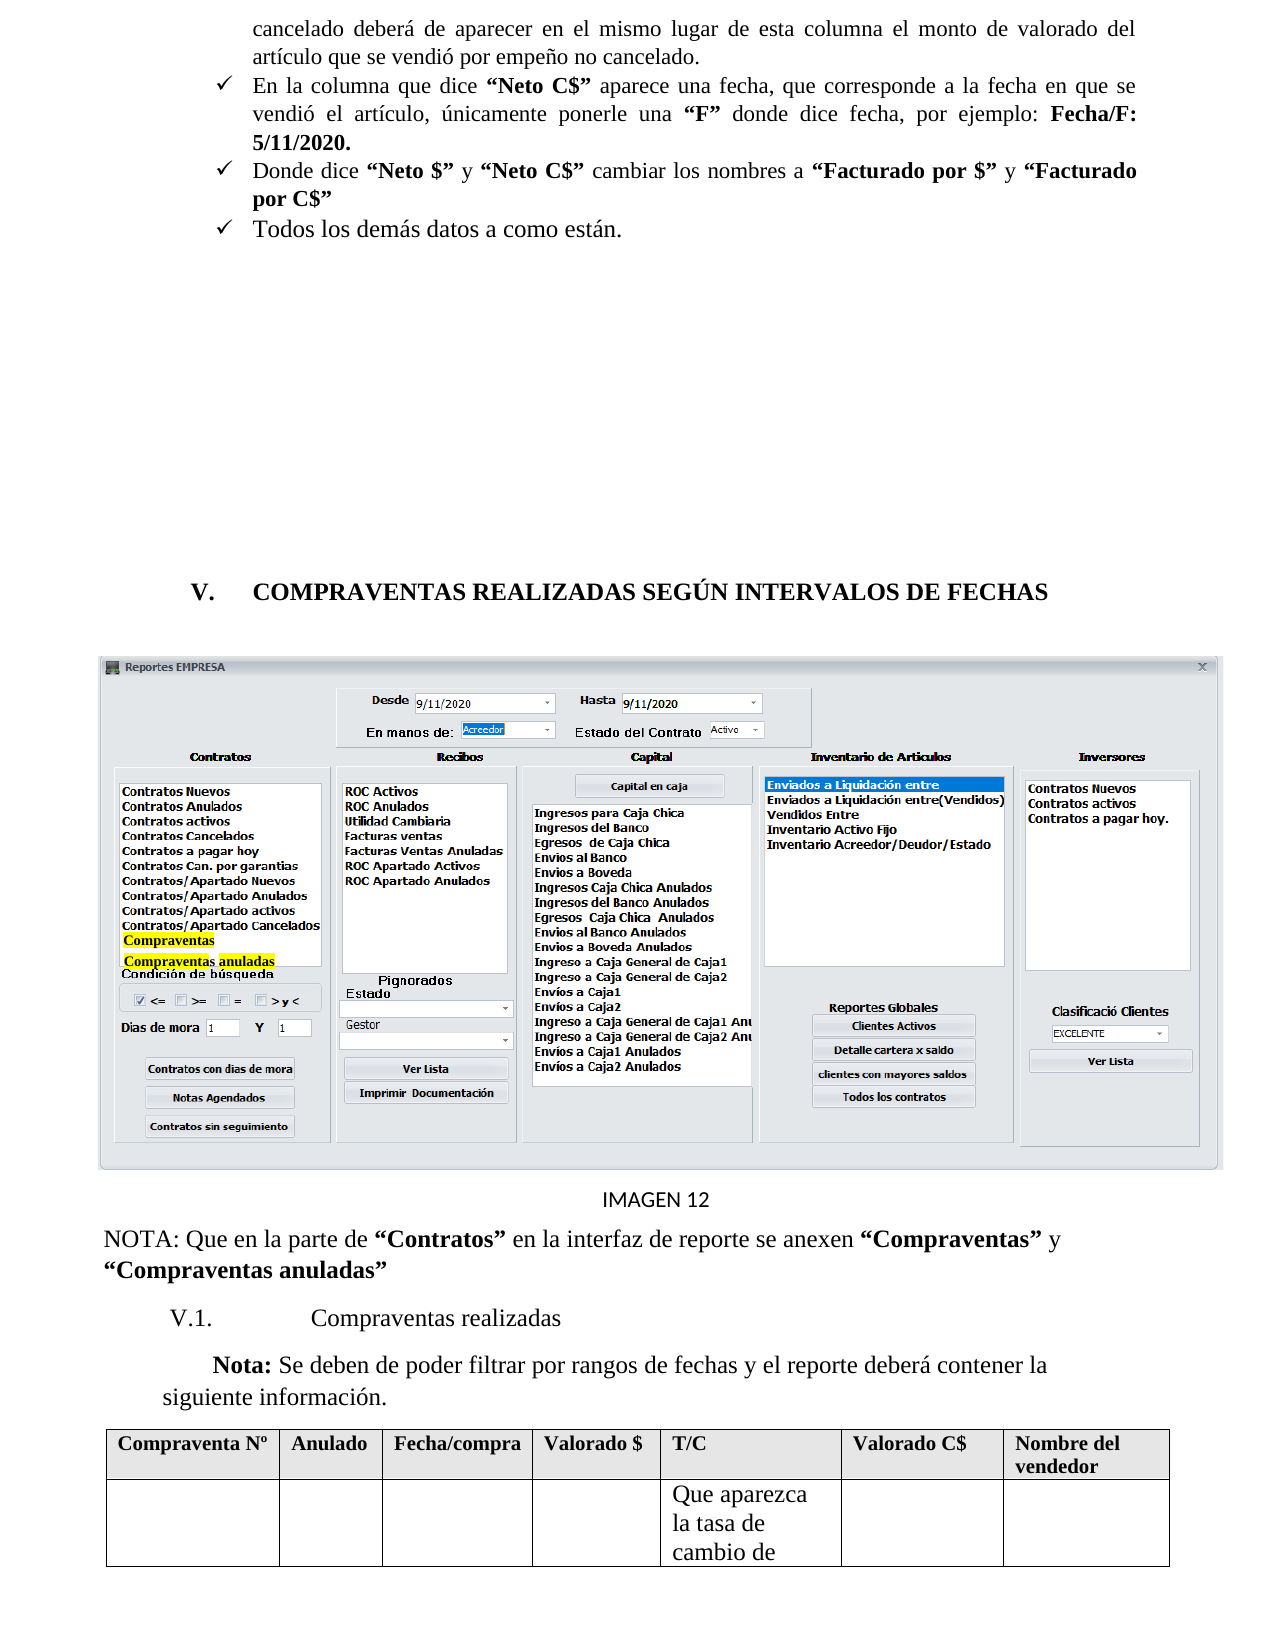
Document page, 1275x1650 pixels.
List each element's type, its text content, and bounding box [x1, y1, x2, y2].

table_cell [533, 1480, 660, 1566]
list Donde dice “Neto $” y “Neto C$” cambiar los nombres a “Facturado por $” y “Facturado por C$” [215, 157, 1137, 212]
table_cell [280, 1480, 382, 1566]
table_header Compraventa Nº [107, 1430, 279, 1478]
list En la columna que dice “Neto C$” aparece una fecha, que corresponde a la fecha en que se vendió el artículo, únicamente ponerle una “F” donde dice fecha, por ejemplo: Fecha/F: 5/11/2020. [215, 72, 1137, 155]
table_header Valorado $ [533, 1430, 660, 1478]
text NOTA: Que en la parte de “Contratos” en la interfaz de reporte se anexen “Compraventas” y “Compraventas anuladas” [103, 1224, 1137, 1284]
list Compraventas realizadas [169, 1303, 1137, 1332]
picture [97, 656, 1224, 1170]
text Nota: Se deben de poder filtrar por rangos de fechas y el reporte deberá contener la siguiente información. [162, 1351, 1137, 1410]
list COMPRAVENTAS REALIZADAS SEGÚN INTERVALOS DE FECHAS [215, 577, 1137, 606]
table_cell [1004, 1480, 1169, 1566]
table_header Valorado C$ [842, 1430, 1003, 1478]
table_header Nombre del vendedor [1004, 1430, 1169, 1478]
table_header Fecha/compra [383, 1430, 532, 1478]
table_cell [842, 1480, 1003, 1566]
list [215, 15, 1137, 69]
table_header Anulado [280, 1430, 382, 1478]
list Todos los demás datos a como están. [215, 214, 1137, 243]
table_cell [661, 1480, 841, 1566]
table_cell [383, 1480, 532, 1566]
table_cell [107, 1480, 279, 1566]
table_header T/C [661, 1430, 841, 1478]
